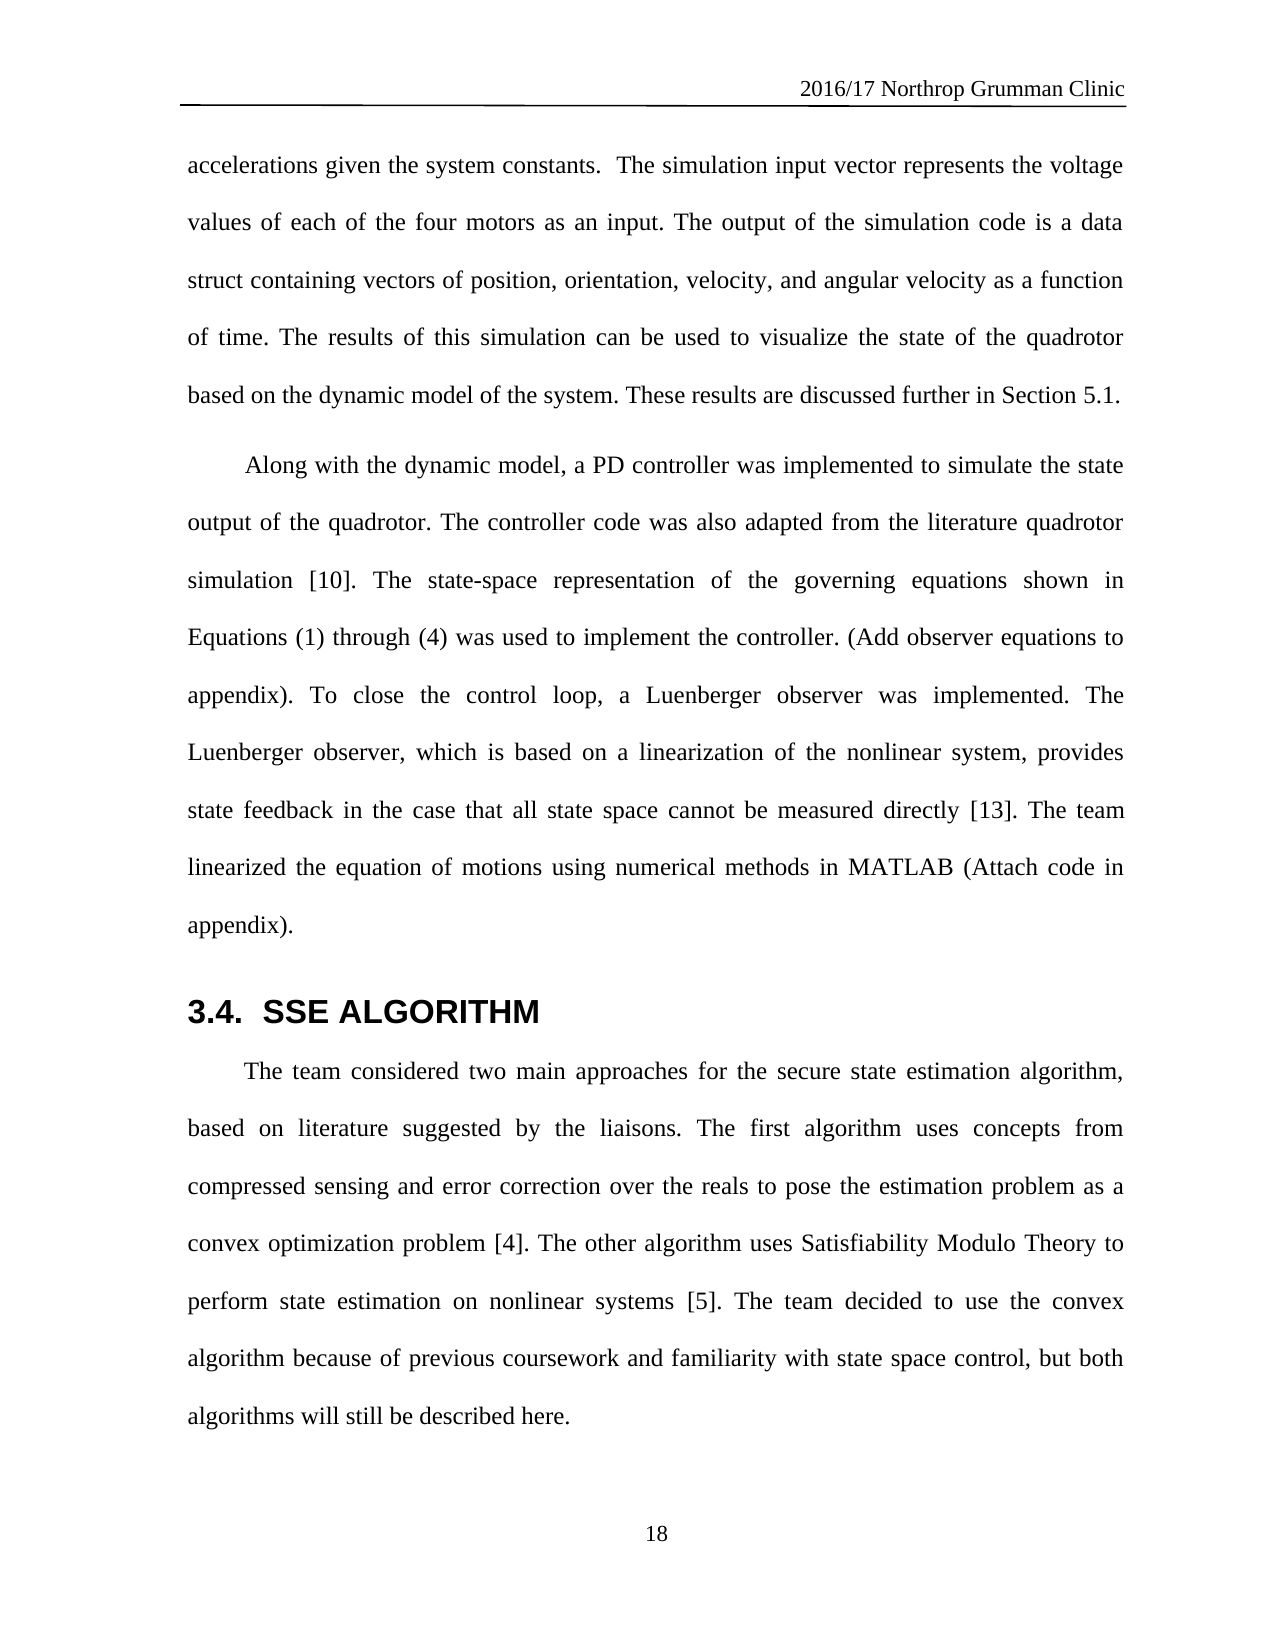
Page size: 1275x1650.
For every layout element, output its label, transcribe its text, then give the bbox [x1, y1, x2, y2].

text The team considered two main approaches for the secure state estimation algorithm, based on literature suggested by the liaisons. The first algorithm uses concepts from compressed sensing and error correction over the reals to pose the estimation problem as a convex optimization problem [4]. The other algorithm uses Satisfiability Modulo Theory to perform state estimation on nonlinear systems [5]. The team decided to use the convex algorithm because of previous coursework and familiarity with state space control, but both algorithms will still be described here. [187, 1056, 1125, 1430]
subtitle SSE algorithm [187, 992, 1125, 1031]
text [187, 150, 1125, 409]
